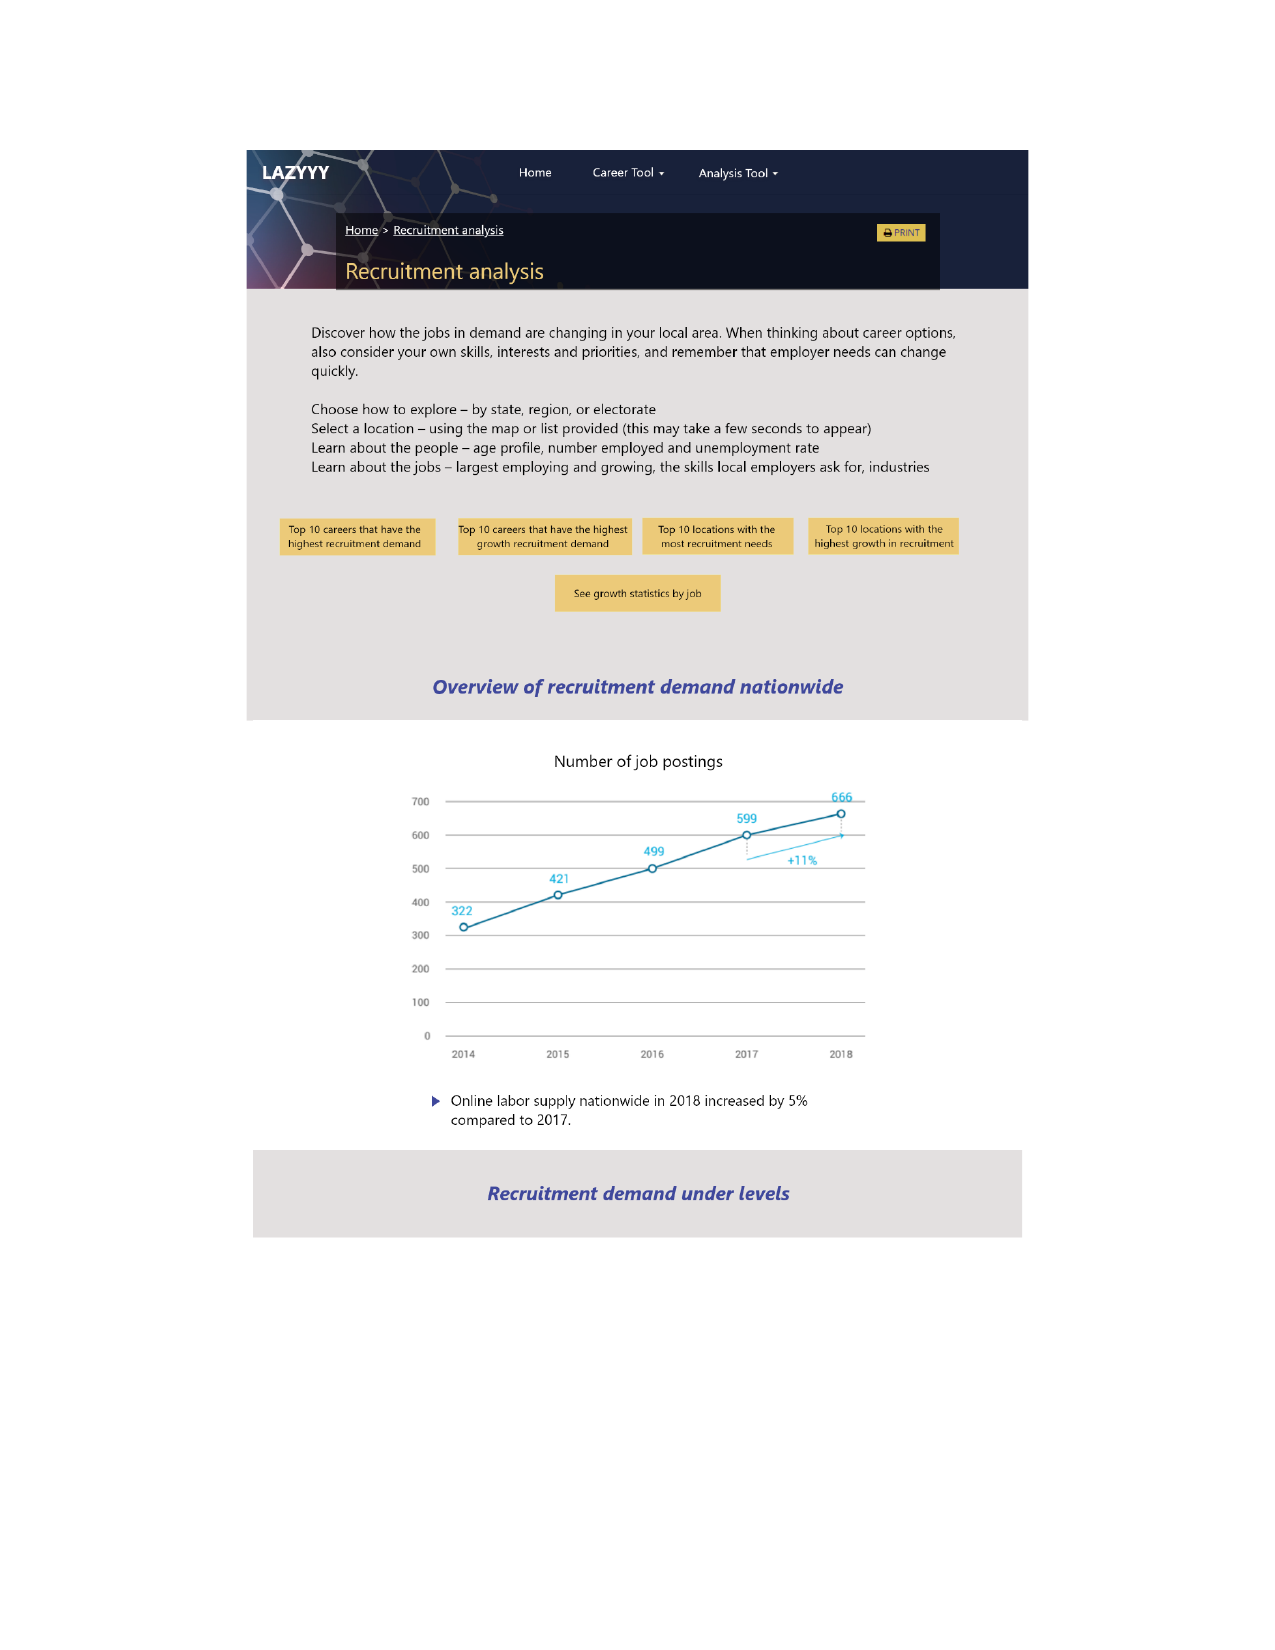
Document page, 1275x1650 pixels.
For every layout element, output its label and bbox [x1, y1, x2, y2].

picture [246, 150, 1029, 1238]
